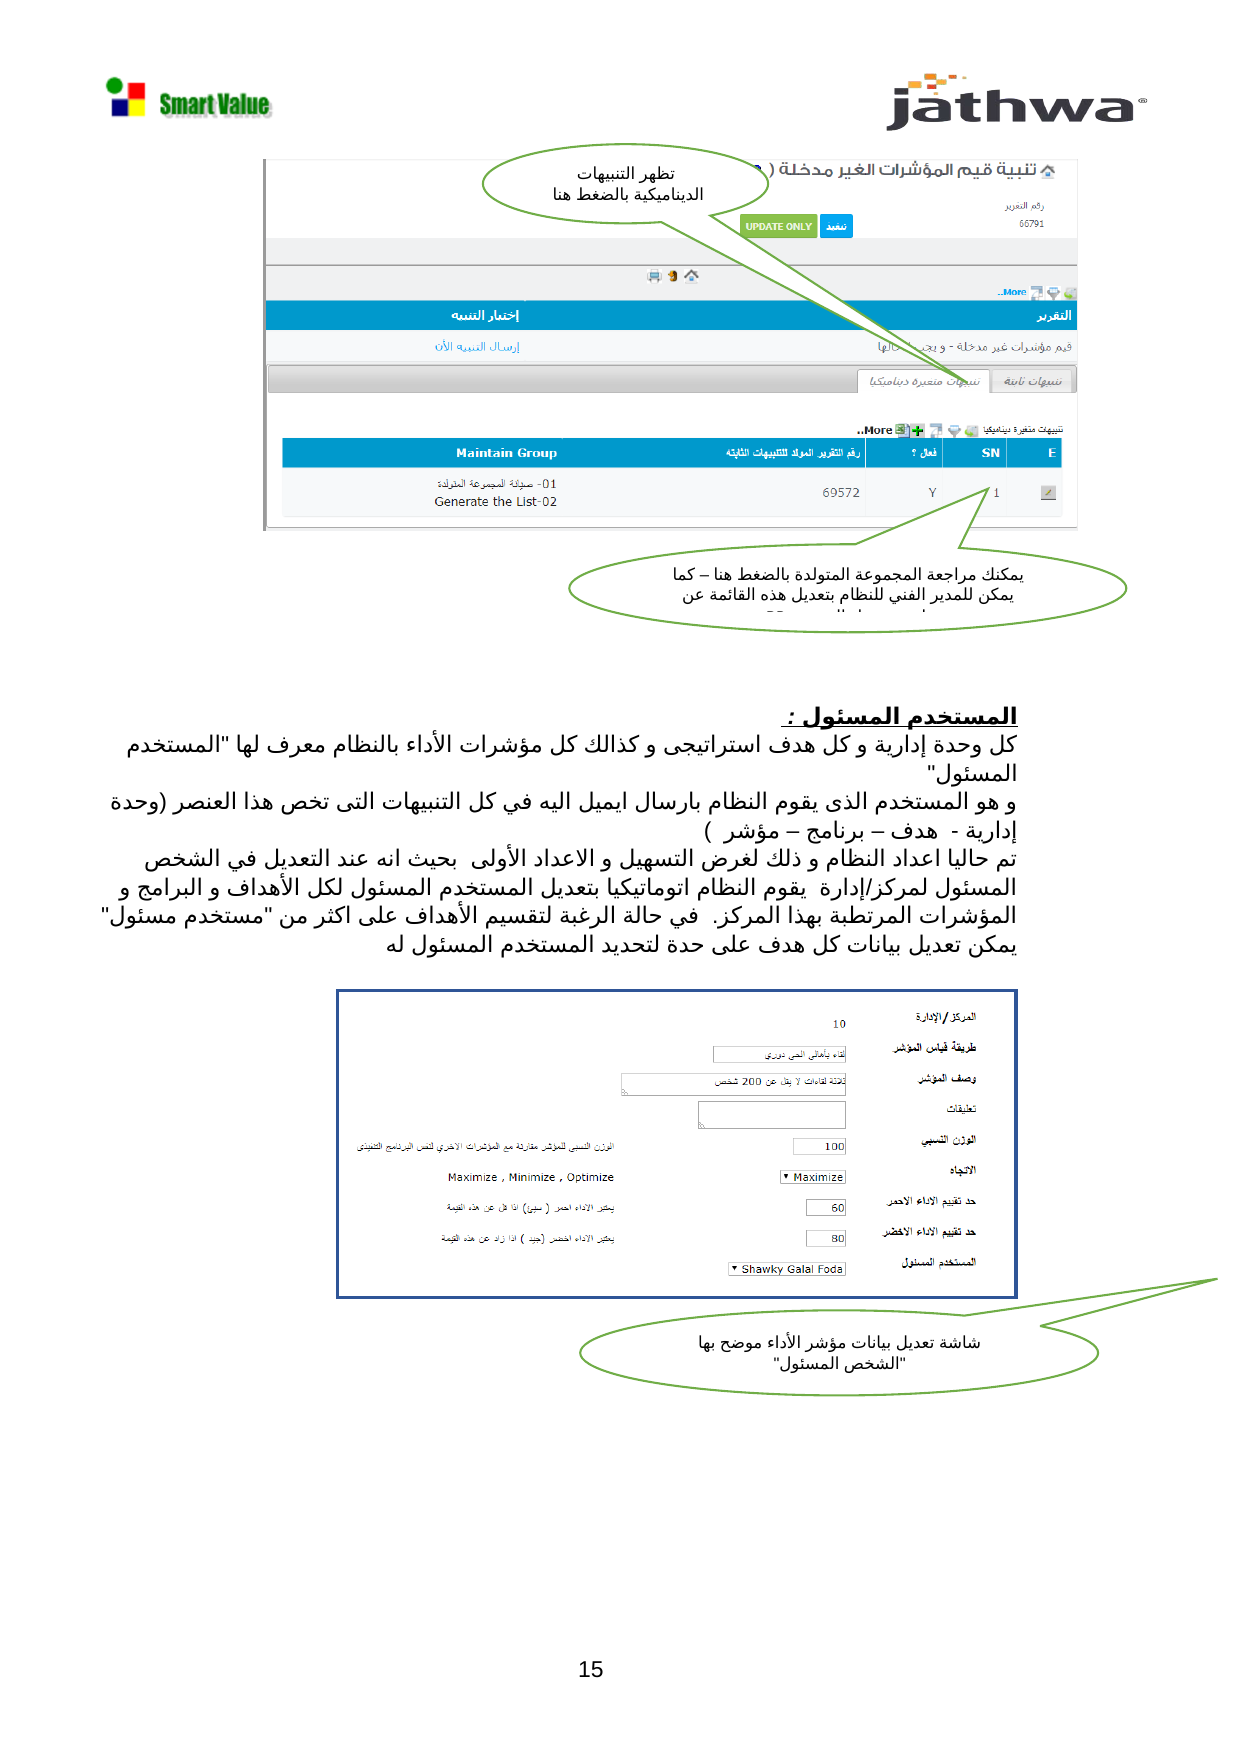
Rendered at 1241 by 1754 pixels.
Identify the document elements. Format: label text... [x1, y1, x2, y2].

picture [339, 992, 1014, 1296]
picture [103, 74, 287, 131]
list و هو المستخدم الذى يقوم النظام بارسال ايميل اليه في كل التنبيهات التى تخص هذا العنصر (وحدة إدارية - هدف – برنامج – مؤشر ) [89, 788, 1018, 843]
picture [263, 159, 1078, 531]
picture [715, 159, 1078, 300]
list المستخدم المسئول : [89, 703, 1018, 729]
picture [886, 73, 1148, 131]
list تم حاليا اعداد النظام و ذلك لغرض التسهيل و الاعداد الأولى بحيث انه عند التعديل في الشخص المسئول لمركز/إدارة يقوم النظام اتوماتيكيا بتعديل المستخدم المسئول لكل الأهداف و البرامج و المؤشرات المرتطبة بهذا المركز. في حالة الرغبة لتقسيم الأهداف على اكثر من "مستخدم مسئول" يمكن تعديل بيانات كل هدف على حدة لتحديد المستخدم المسئول له [89, 845, 1018, 957]
list كل وحدة إدارية و كل هدف استراتيجى و كذالك كل مؤشرات الأداء بالنظام معرف لها "المستخدم المسئول" [89, 731, 1018, 786]
